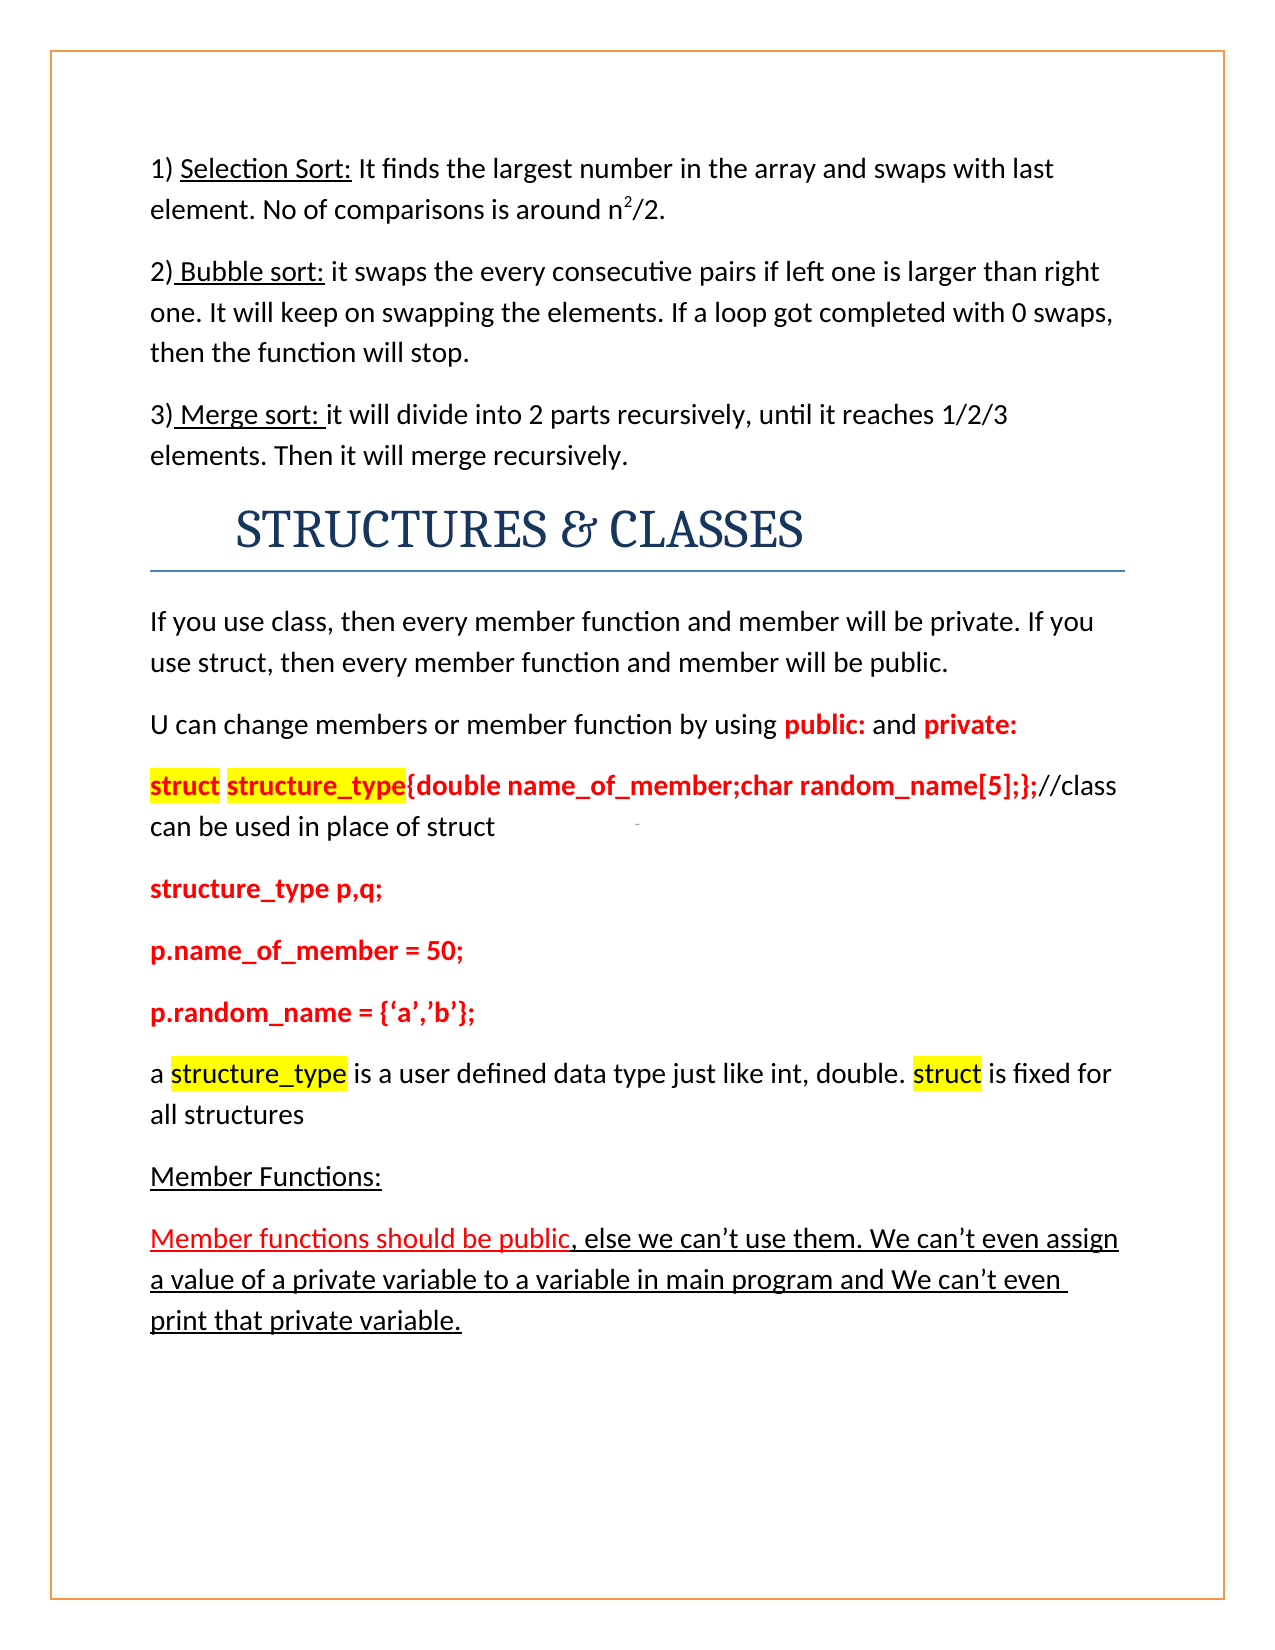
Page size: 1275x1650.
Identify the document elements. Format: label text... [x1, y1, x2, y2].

text p.random_name = {‘a’,’b’}; [150, 994, 1125, 1029]
title STRUCTURES & CLASSES [150, 499, 1125, 570]
text 2) Bubble sort: it swaps the every consecutive pairs if left one is larger than right one. It will keep on swapping the elements. If a loop got completed with 0 swaps, then the function will stop. [150, 253, 1125, 370]
text U can change members or member function by using public: and private: [150, 706, 1125, 741]
text 1) Selection Sort: It finds the largest number in the array and swaps with last element. No of comparisons is around n2/2. [150, 150, 1125, 227]
text struct structure_type{double name_of_member;char random_name[5];};//class can be used in place of struct [150, 767, 1125, 844]
text Member functions should be public, else we can’t use them. We can’t even assign a value of a private variable to a variable in main program and We can’t even print that private variable. [150, 1220, 1125, 1337]
text a structure_type is a user defined data type just like int, double. struct is fixed for all structures [150, 1056, 1125, 1132]
text Member Functions: [150, 1158, 1125, 1194]
text p.name_of_member = 50; [150, 932, 1125, 968]
text structure_type p,q; [150, 870, 1125, 906]
text If you use class, then every member function and member will be private. If you use struct, then every member function and member will be public. [150, 603, 1125, 679]
text 3) Merge sort: it will divide into 2 parts recursively, until it reaches 1/2/3 elements. Then it will merge recursively. [150, 396, 1125, 473]
